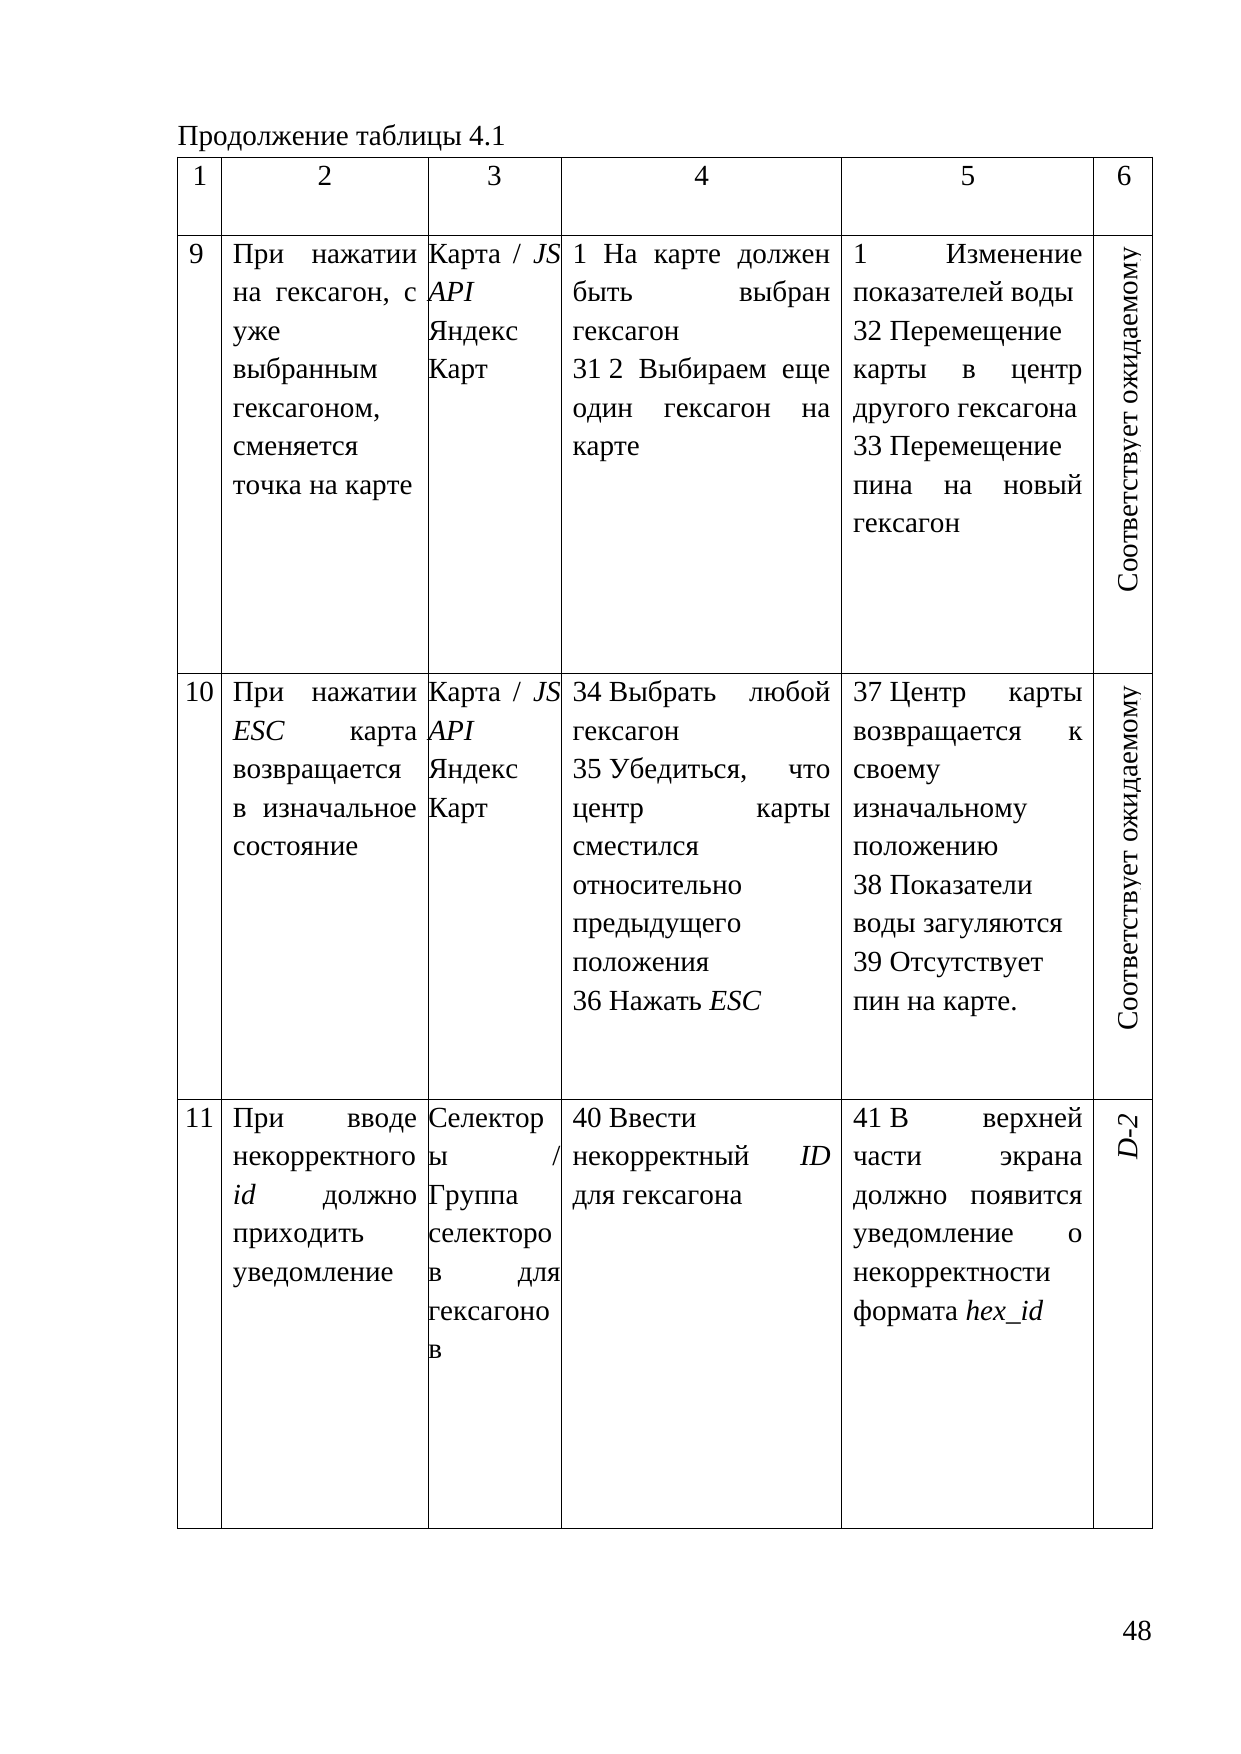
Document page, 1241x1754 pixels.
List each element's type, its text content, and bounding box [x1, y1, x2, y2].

table_cell 1 На карте должен быть выбран гексагон 2 Выбираем еще один гексагон на карте [562, 236, 841, 673]
text Продолжение таблицы 4.1 [177, 118, 1152, 152]
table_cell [429, 1100, 561, 1527]
table_header 2 [222, 158, 428, 235]
table_cell 1 Изменение показателей воды Перемещение карты в центр другого гексагона Перемещение пина на новый гексагон [842, 236, 1093, 673]
table_header 3 [429, 158, 561, 235]
table_header 4 [562, 158, 841, 235]
table_cell 11 [178, 1100, 221, 1527]
table_cell При нажатии ESC карта возвращается в изначальное состояние [222, 674, 428, 1099]
table_cell При нажатии на гексагон, с уже выбранным гексагоном, сменяется точка на карте [222, 236, 428, 673]
table_cell D-2 [1094, 1100, 1152, 1527]
table_header 5 [842, 158, 1093, 235]
table_cell В верхней части экрана должно появится уведомление о некорректности формата hex_id [842, 1100, 1093, 1527]
table_header 6 [1094, 158, 1152, 235]
table_cell Карта / JS API Яндекс Карт [429, 236, 561, 673]
table_cell Соответствует ожидаемому [1094, 674, 1152, 1099]
table_header 1 [178, 158, 221, 235]
table_cell Выбрать любой гексагон Убедиться, что центр карты сместился относительно предыдущего положения Нажать ESC [562, 674, 841, 1099]
table_cell 9 [178, 236, 221, 673]
table_cell Ввести некорректный ID для гексагона [562, 1100, 841, 1527]
table_cell Карта / JS API Яндекс Карт [429, 674, 561, 1099]
table_cell При вводе некорректного id должно приходить уведомление [222, 1100, 428, 1527]
table_cell 10 [178, 674, 221, 1099]
table_cell Центр карты возвращается к своему изначальному положению Показатели воды загуляются Отсутствует пин на карте. [842, 674, 1093, 1099]
table_cell Соответствует ожидаемому [1094, 236, 1152, 673]
